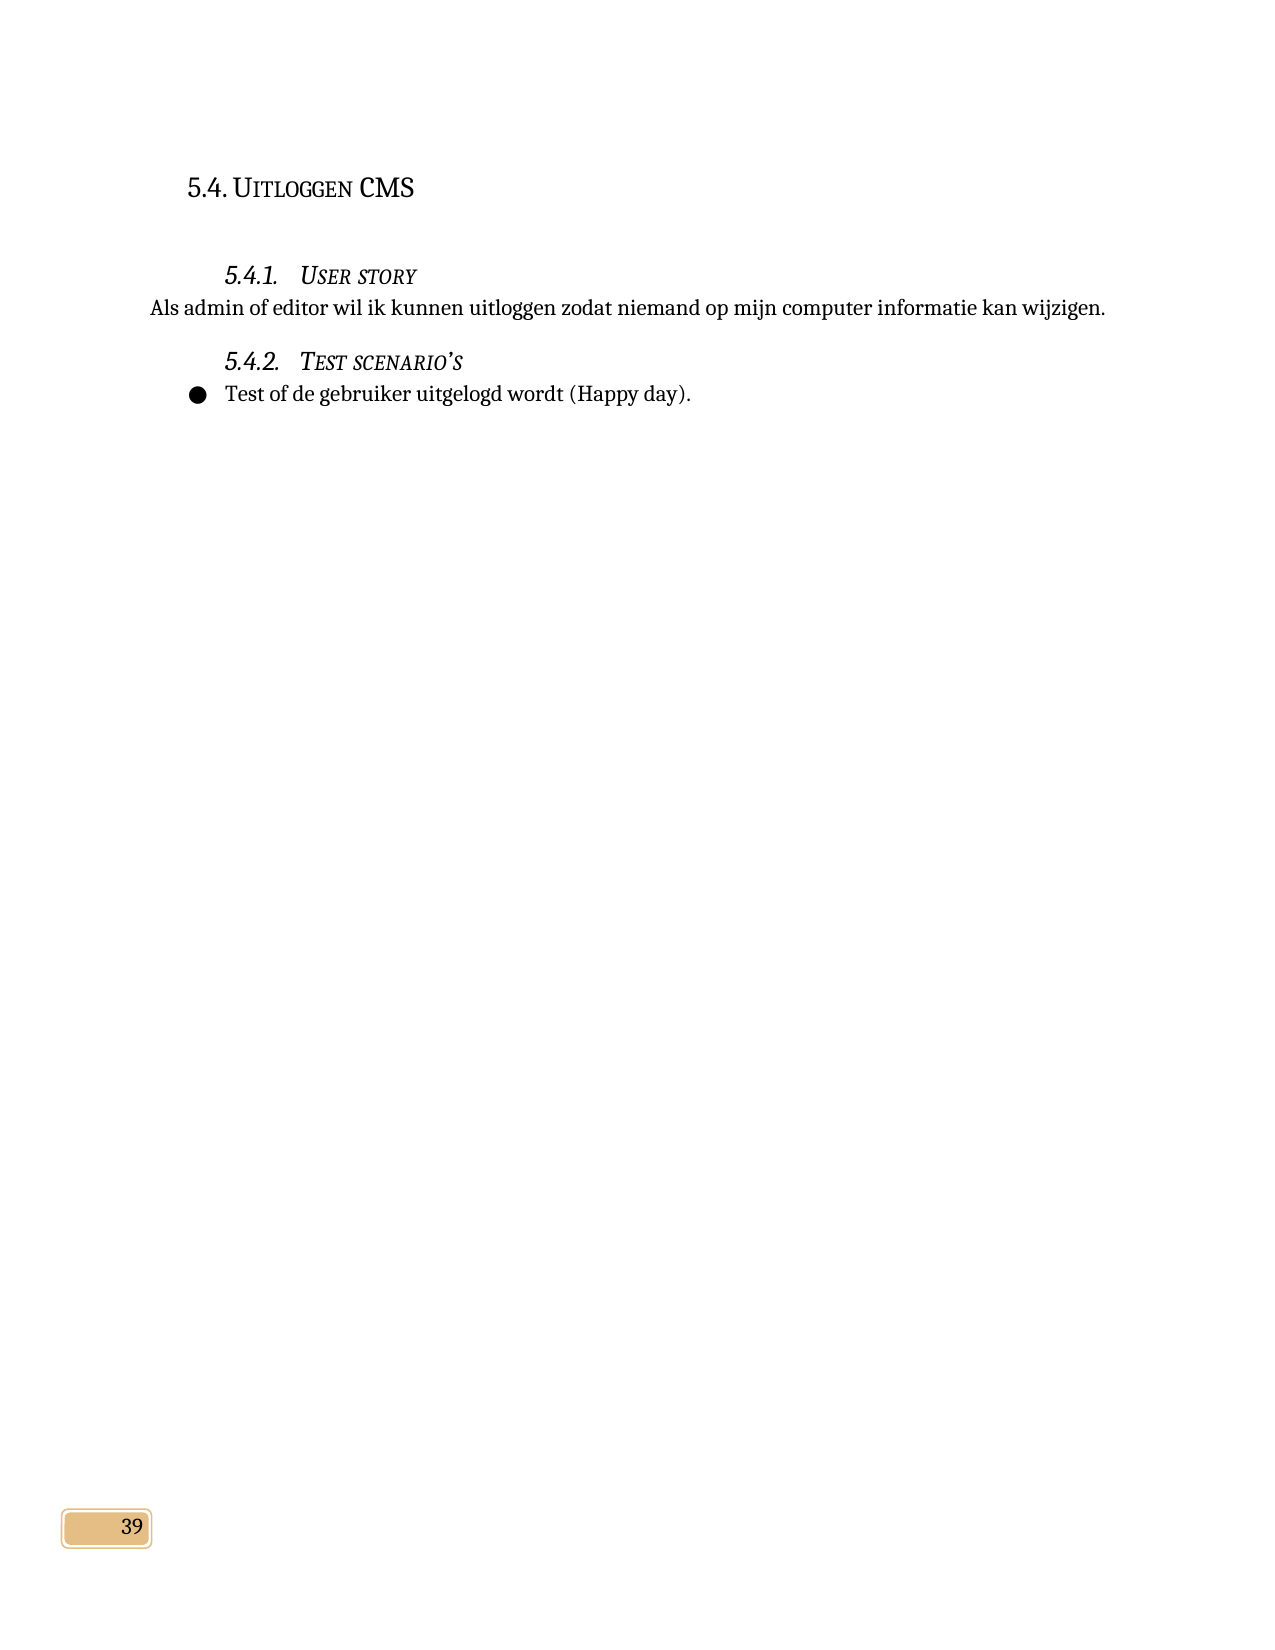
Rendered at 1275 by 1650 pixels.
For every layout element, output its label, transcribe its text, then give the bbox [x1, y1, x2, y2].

text Als admin of editor wil ik kunnen uitloggen zodat niemand op mijn computer informatie kan wijzigen. [150, 295, 1125, 321]
list Test of de gebruiker uitgelogd wordt (Happy day). [188, 381, 1125, 407]
subtitle Uitloggen CMS [187, 171, 1125, 204]
subtitle User story [225, 260, 1125, 291]
subtitle Test scenario’s [225, 346, 1125, 377]
